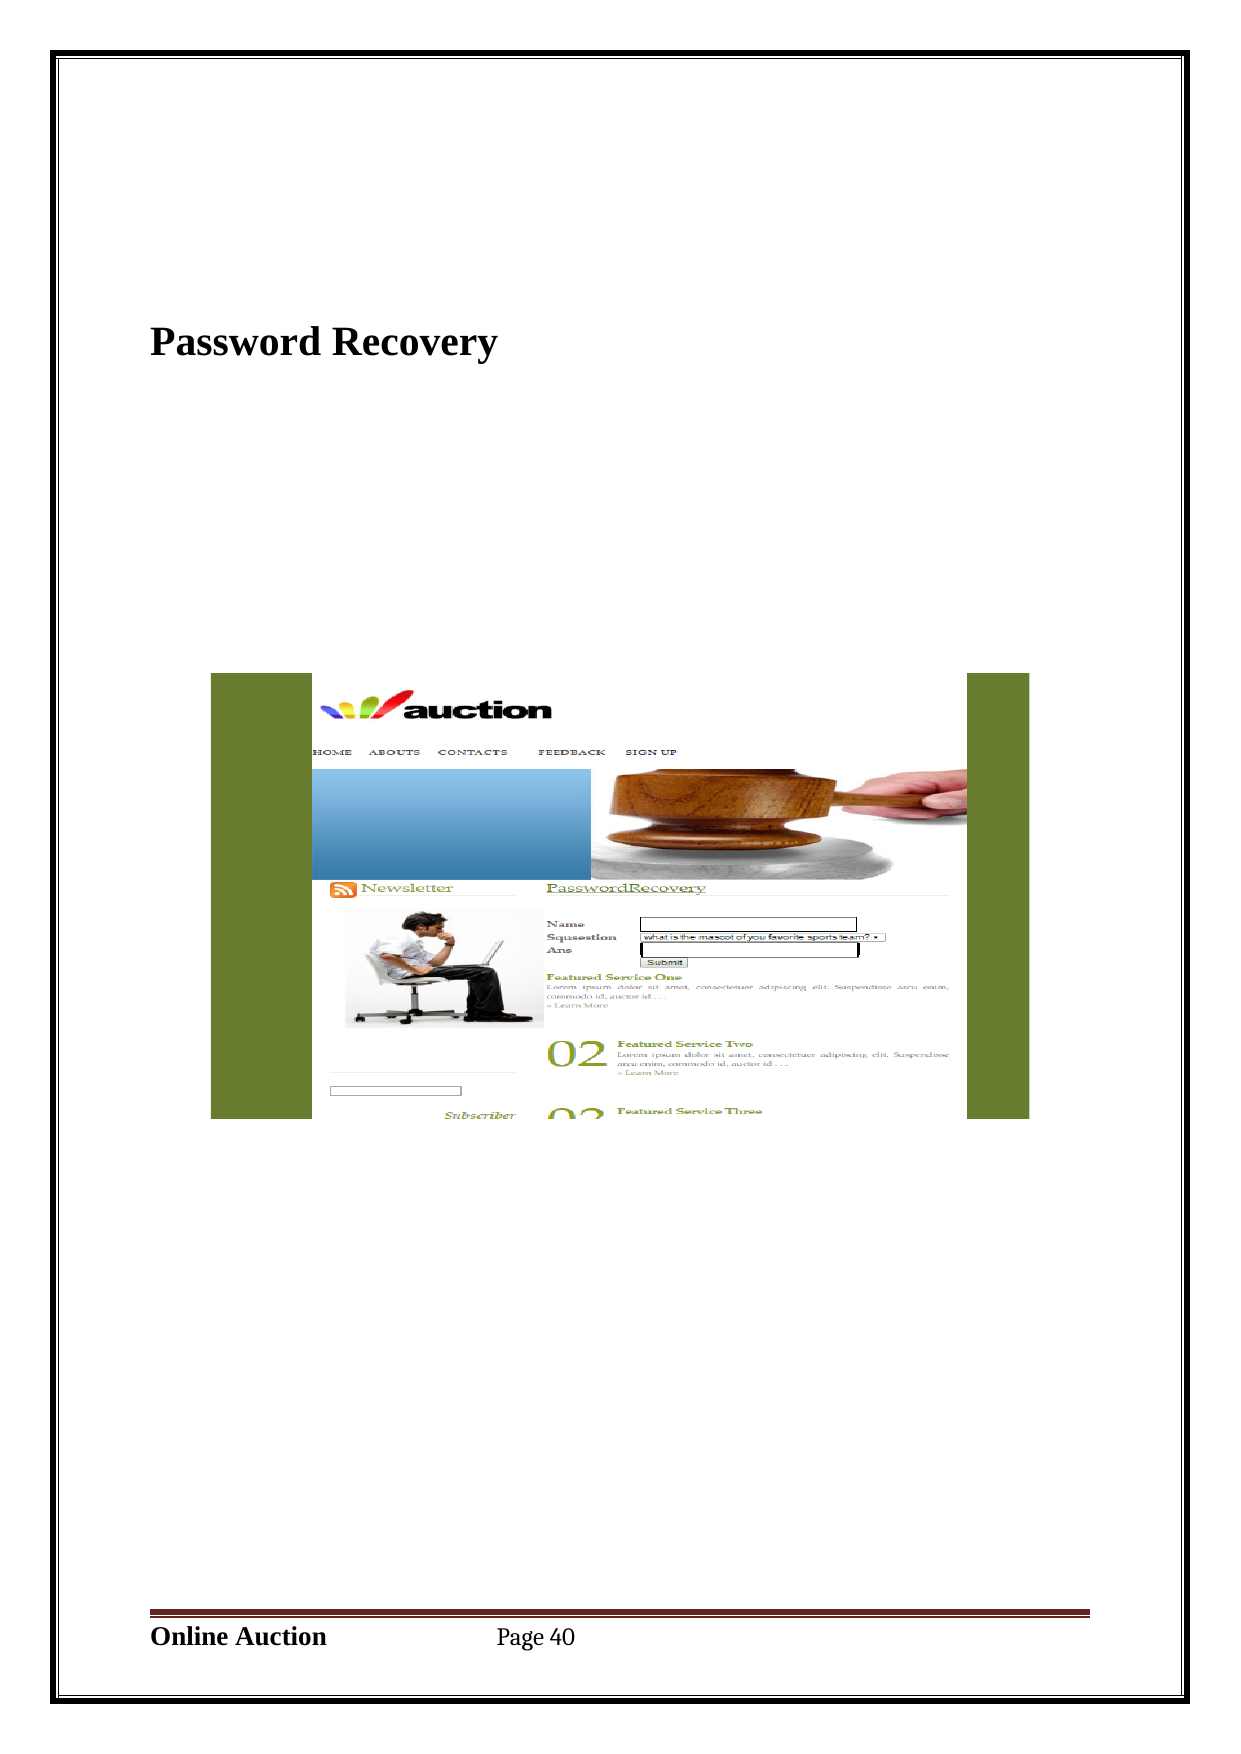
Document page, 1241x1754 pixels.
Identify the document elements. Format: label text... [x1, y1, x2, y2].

picture [210, 673, 1030, 1119]
text Password Recovery [150, 316, 1090, 364]
